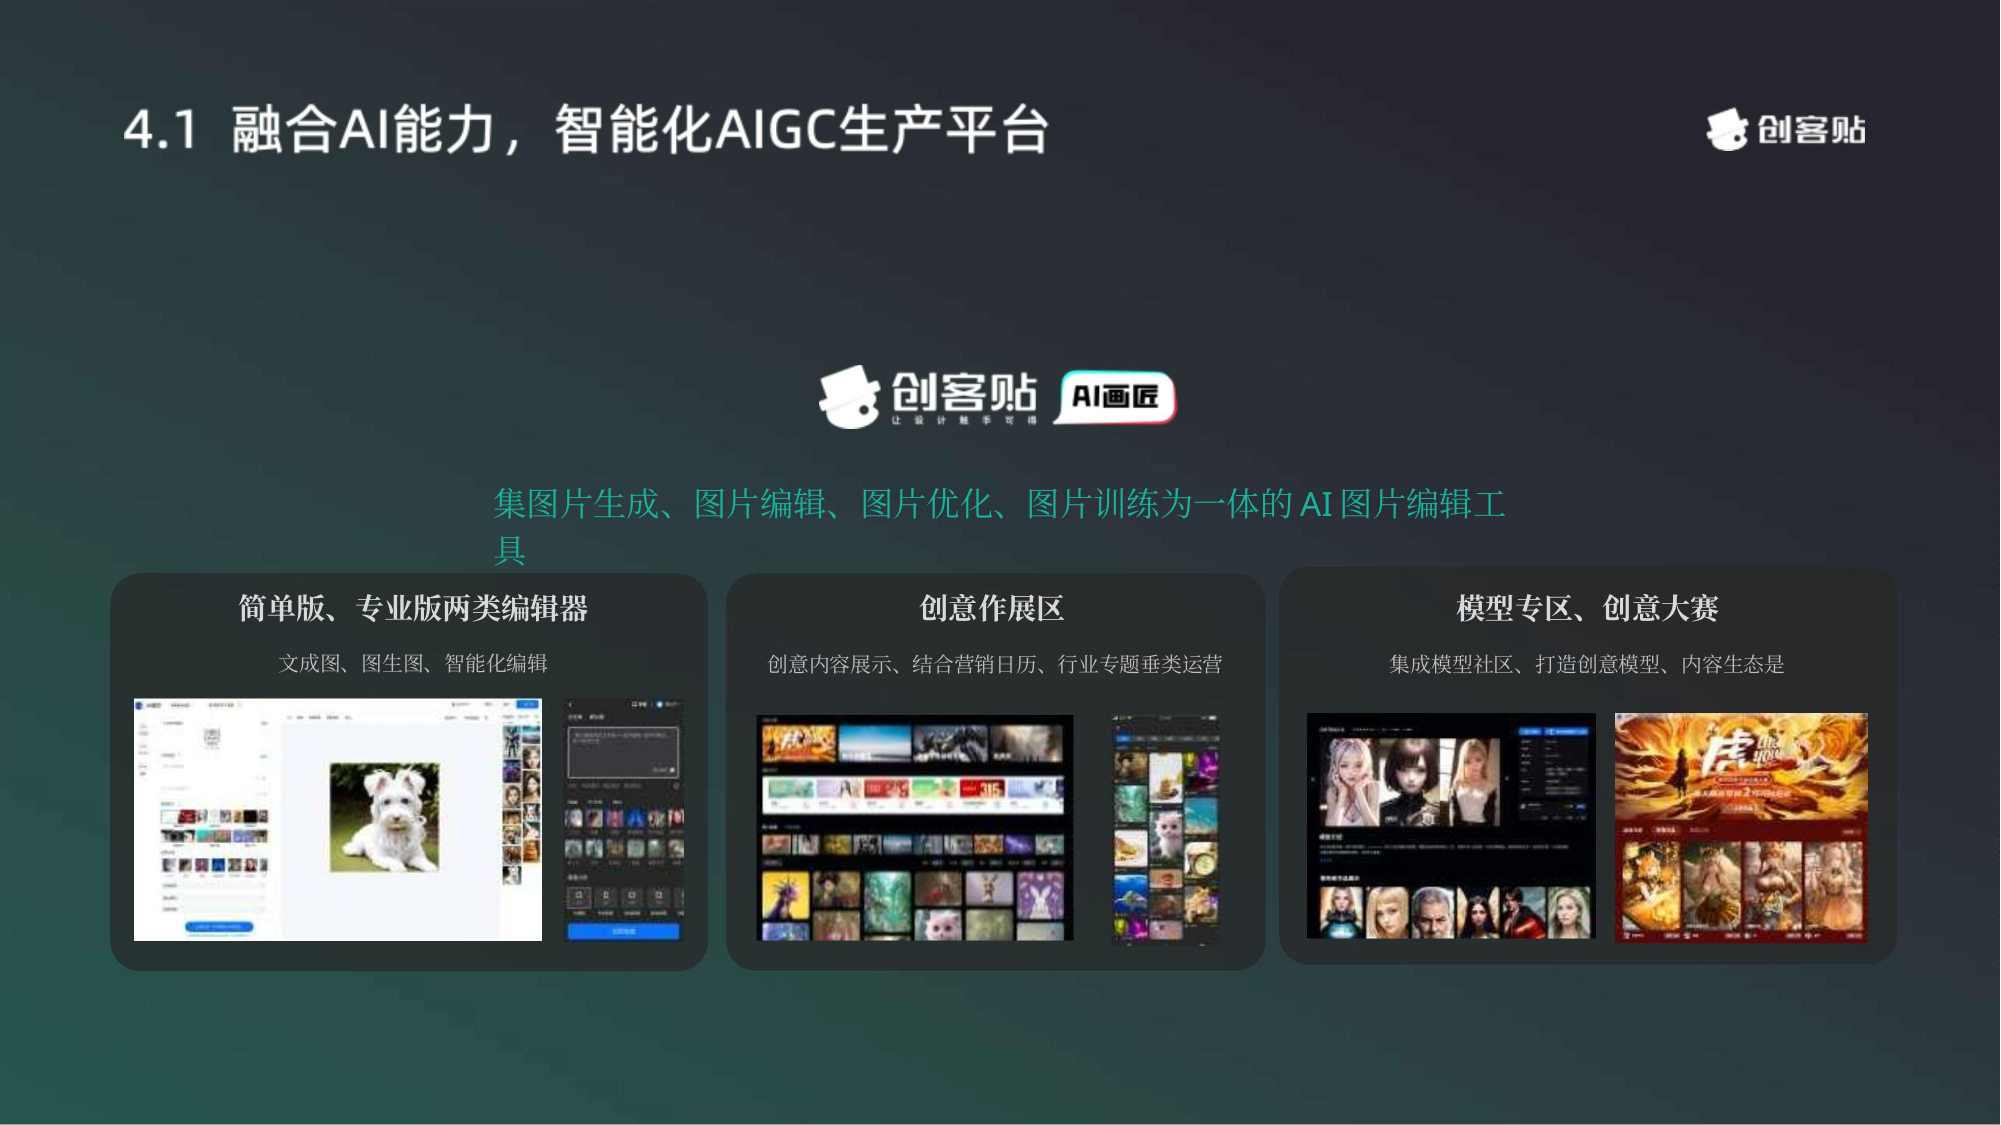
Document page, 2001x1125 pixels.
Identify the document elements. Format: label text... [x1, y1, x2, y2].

text 创意作展区 [919, 589, 1091, 627]
text 模型专区、创意大赛 [1456, 589, 1745, 627]
text 创意内容展示、结合营销日历、行业专题垂类运营 [767, 651, 1250, 678]
picture [0, 0, 2000, 1125]
text 文成图、图生图、智能化编辑 [278, 649, 573, 676]
text 集图片生成、图片编辑、图片优化、图片训练为一体的AI图片编辑工具 [493, 480, 1535, 573]
text 简单版、专业版两类编辑器 [238, 589, 614, 627]
text 集成模型社区、打造创意模型、内容生态是 [1389, 651, 1810, 678]
